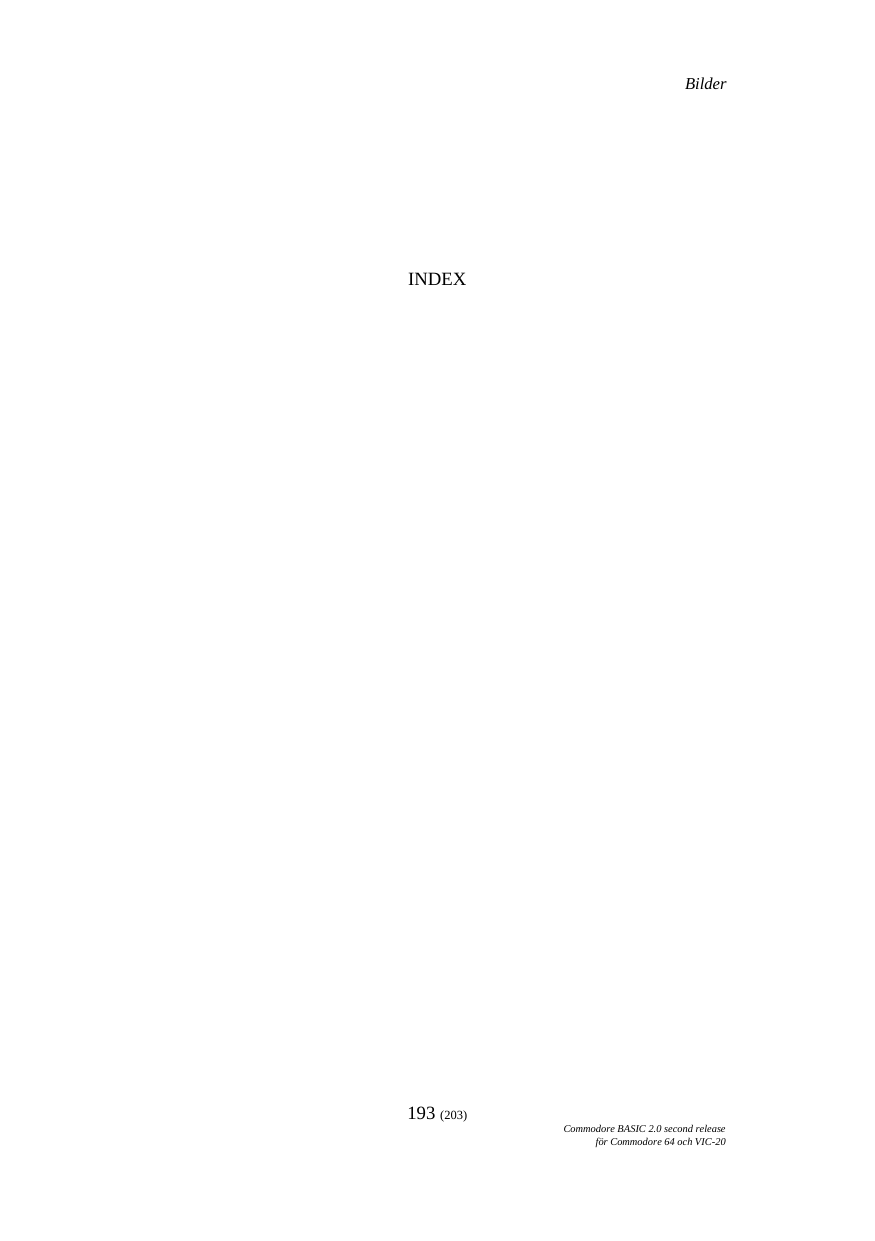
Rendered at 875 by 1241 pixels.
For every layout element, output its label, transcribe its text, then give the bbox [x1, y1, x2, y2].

text INDEX [148, 267, 726, 289]
